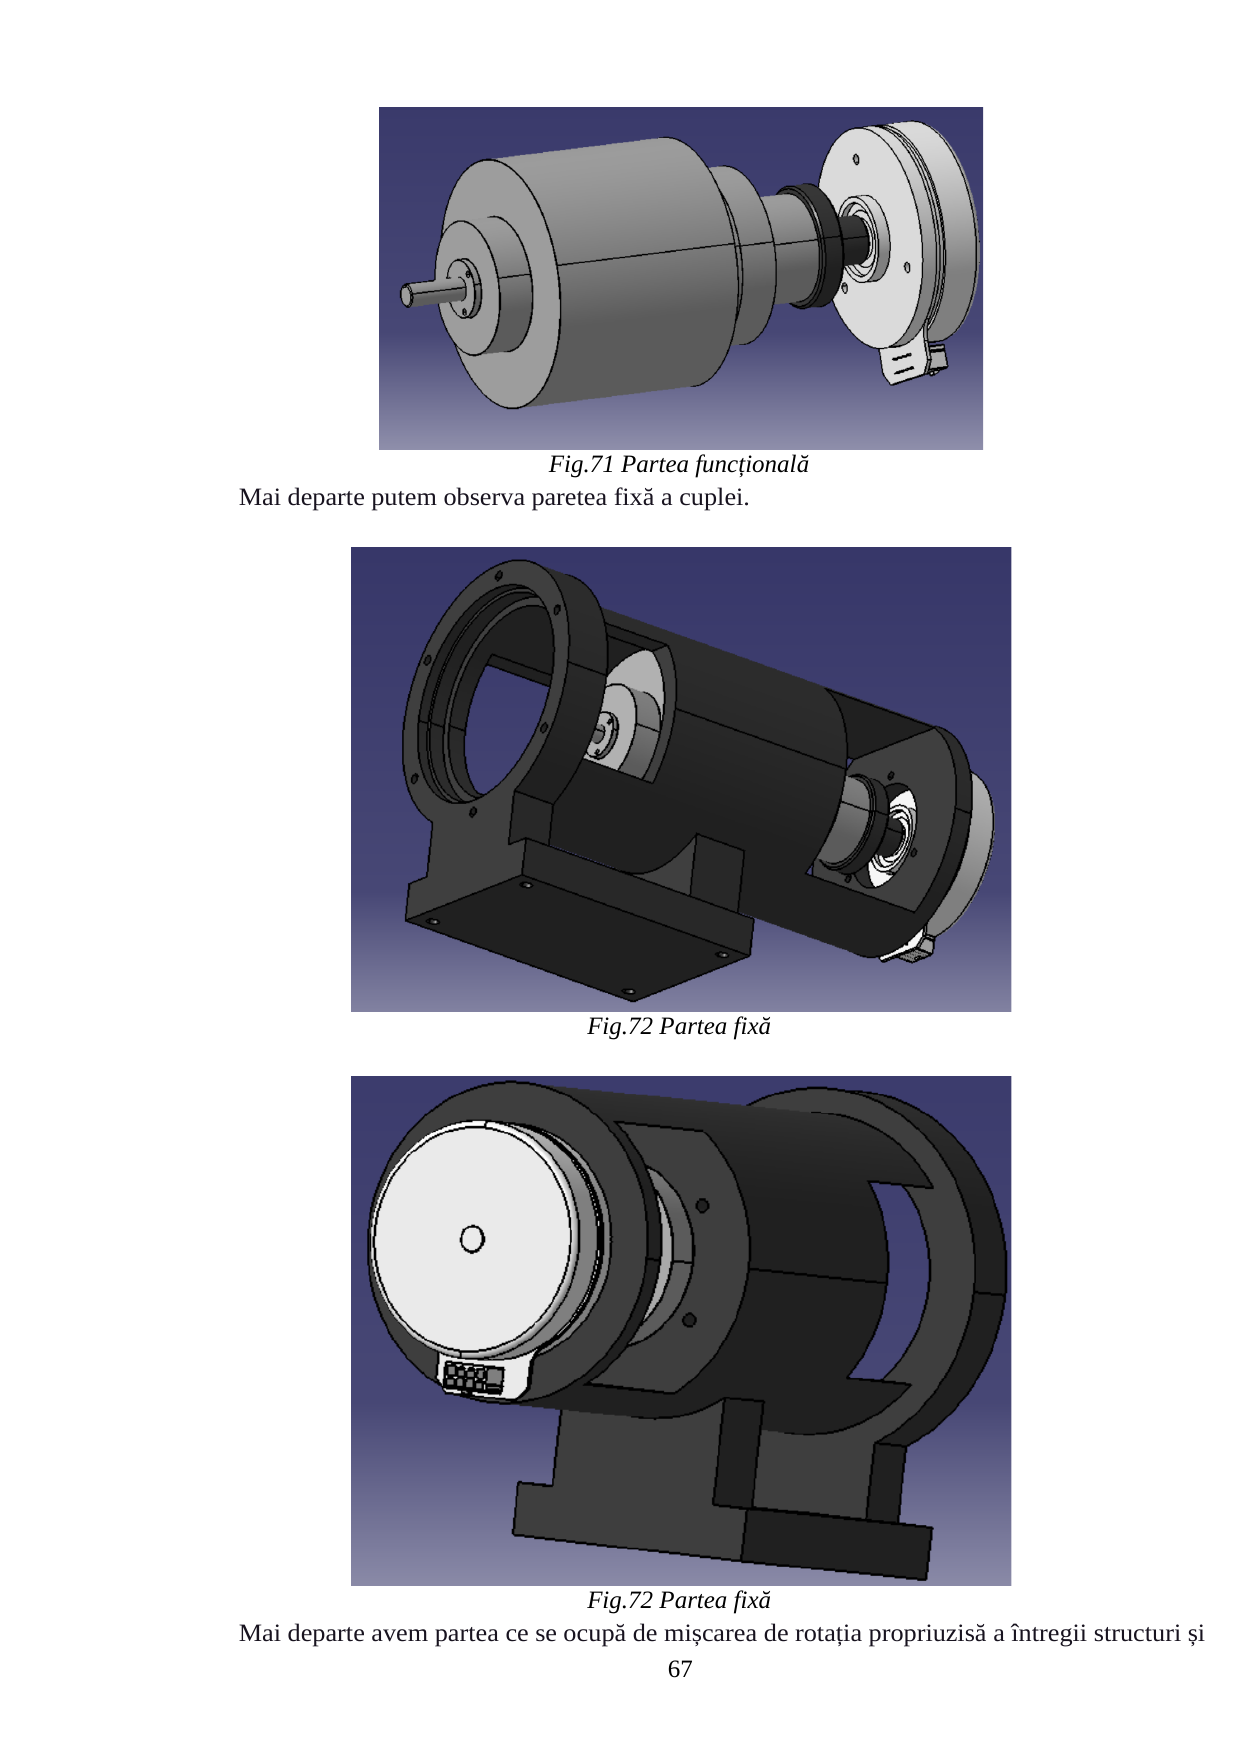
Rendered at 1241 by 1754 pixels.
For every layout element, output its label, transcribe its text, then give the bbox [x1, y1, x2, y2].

text Fig.72 Partea fixă [150, 1011, 1210, 1040]
picture [351, 547, 1012, 1012]
picture [379, 107, 984, 450]
text Fig.72 Partea fixă [150, 1585, 1210, 1614]
text Mai departe putem observa paretea fixă a cuplei. [150, 482, 1212, 511]
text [150, 1618, 1212, 1647]
picture [351, 1076, 1012, 1586]
text Fig.71 Partea funcțională [150, 449, 1210, 478]
